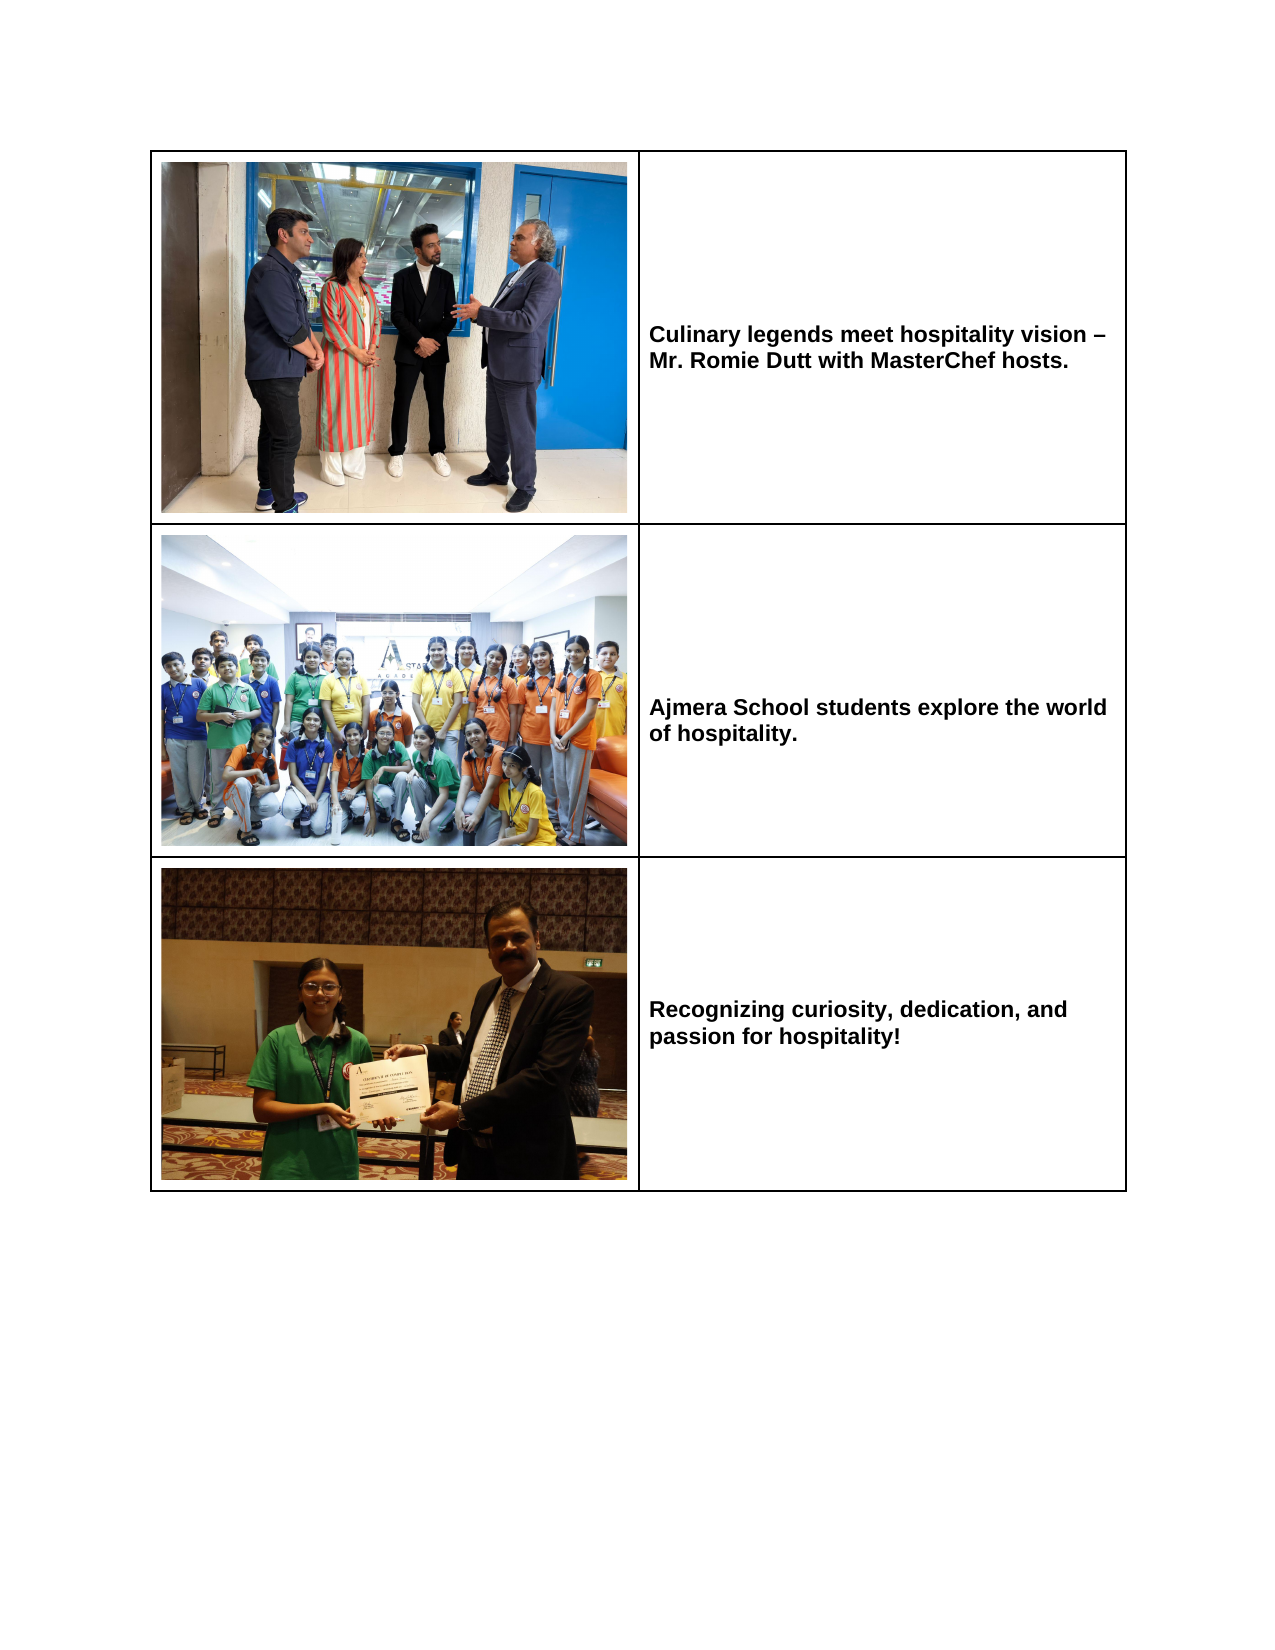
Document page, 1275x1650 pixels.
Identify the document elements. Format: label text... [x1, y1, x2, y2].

table_cell Ajmera School students explore the world of hospitality. [640, 525, 1125, 856]
table_cell [152, 152, 638, 523]
table_cell Culinary legends meet hospitality vision – Mr. Romie Dutt with MasterChef hosts. [640, 152, 1125, 523]
picture [161, 535, 628, 846]
picture [161, 162, 628, 513]
table_cell [152, 525, 638, 856]
table_cell Recognizing curiosity, dedication, and passion for hospitality! [640, 858, 1125, 1189]
picture [161, 868, 628, 1180]
table_cell [152, 858, 638, 1189]
